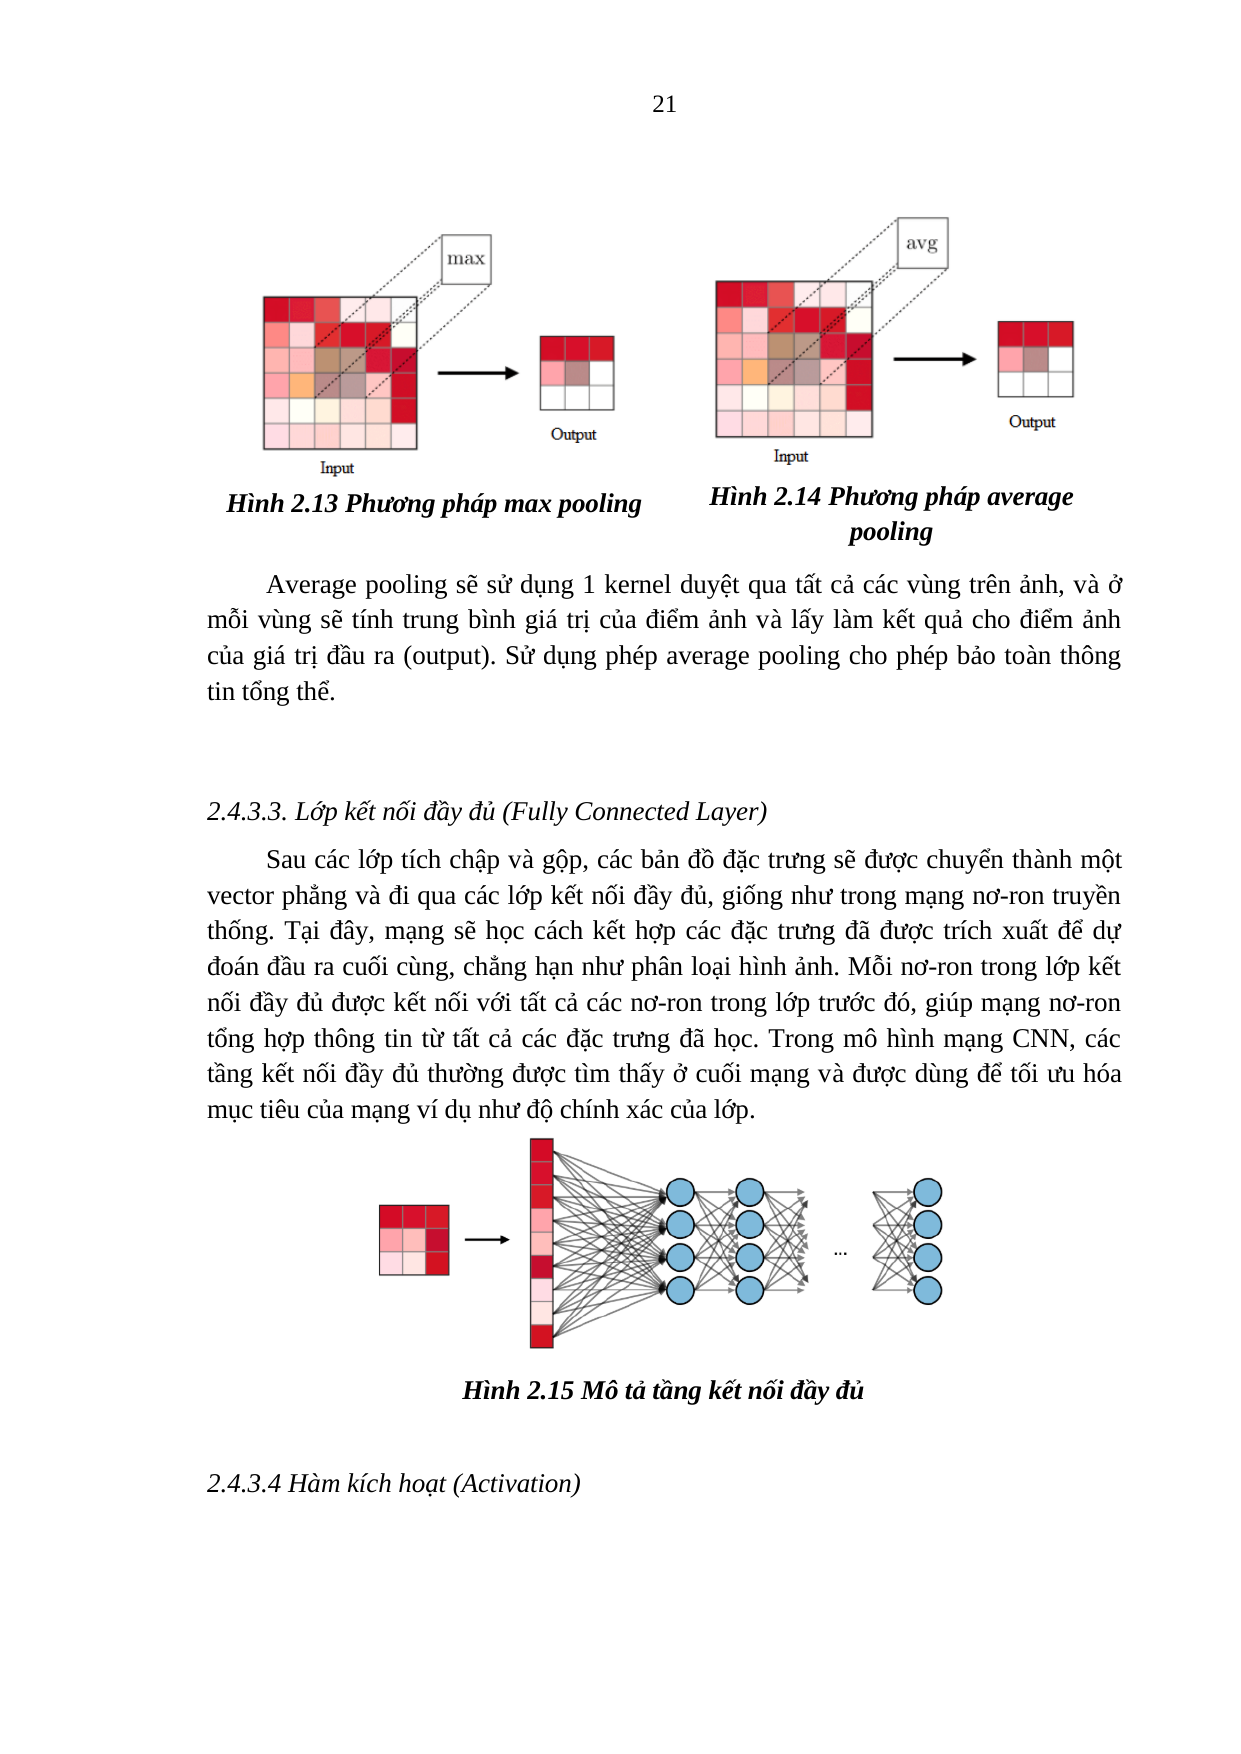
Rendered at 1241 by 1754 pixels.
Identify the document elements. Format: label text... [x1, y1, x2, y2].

picture [373, 1128, 956, 1370]
table_header Hình 2.13 Phương pháp max pooling [207, 207, 664, 568]
subtitle 2.4.3.3. Lớp kết nối đầy đủ (Fully Connected Layer) [207, 795, 1122, 826]
text Average pooling sẽ sử dụng 1 kernel duyệt qua tất cả các vùng trên ảnh, và ở mỗi vùng sẽ tính trung bình giá trị của điểm ảnh và lấy làm kết quả cho điểm ảnh của giá trị đầu ra (output). Sử dụng phép average pooling cho phép bảo toàn thông tin tổng thể. [207, 568, 1122, 706]
subtitle 2.4.3.4 Hàm kích hoạt (Activation) [207, 1467, 1122, 1499]
text Sau các lớp tích chập và gộp, các bản đồ đặc trưng sẽ được chuyển thành một vector phẳng và đi qua các lớp kết nối đầy đủ, giống như trong mạng nơ-ron truyền thống. Tại đây, mạng sẽ học cách kết hợp các đặc trưng đã được trích xuất để dự đoán đầu ra cuối cùng, chẳng hạn như phân loại hình ảnh. Mỗi nơ-ron trong lớp kết nối đầy đủ được kết nối với tất cả các nơ-ron trong lớp trước đó, giúp mạng nơ-ron tổng hợp thông tin từ tất cả các đặc trưng đã học. Trong mô hình mạng CNN, các tầng kết nối đầy đủ thường được tìm thấy ở cuối mạng và được dùng để tối ưu hóa mục tiêu của mạng ví dụ như độ chính xác của lớp. [207, 843, 1122, 1124]
table_header Hình 2.14 Phương pháp average pooling [664, 207, 1121, 568]
picture [704, 206, 1081, 476]
picture [229, 206, 642, 483]
text Hình 2.15 Mô tả tầng kết nối đầy đủ [207, 1374, 1122, 1405]
